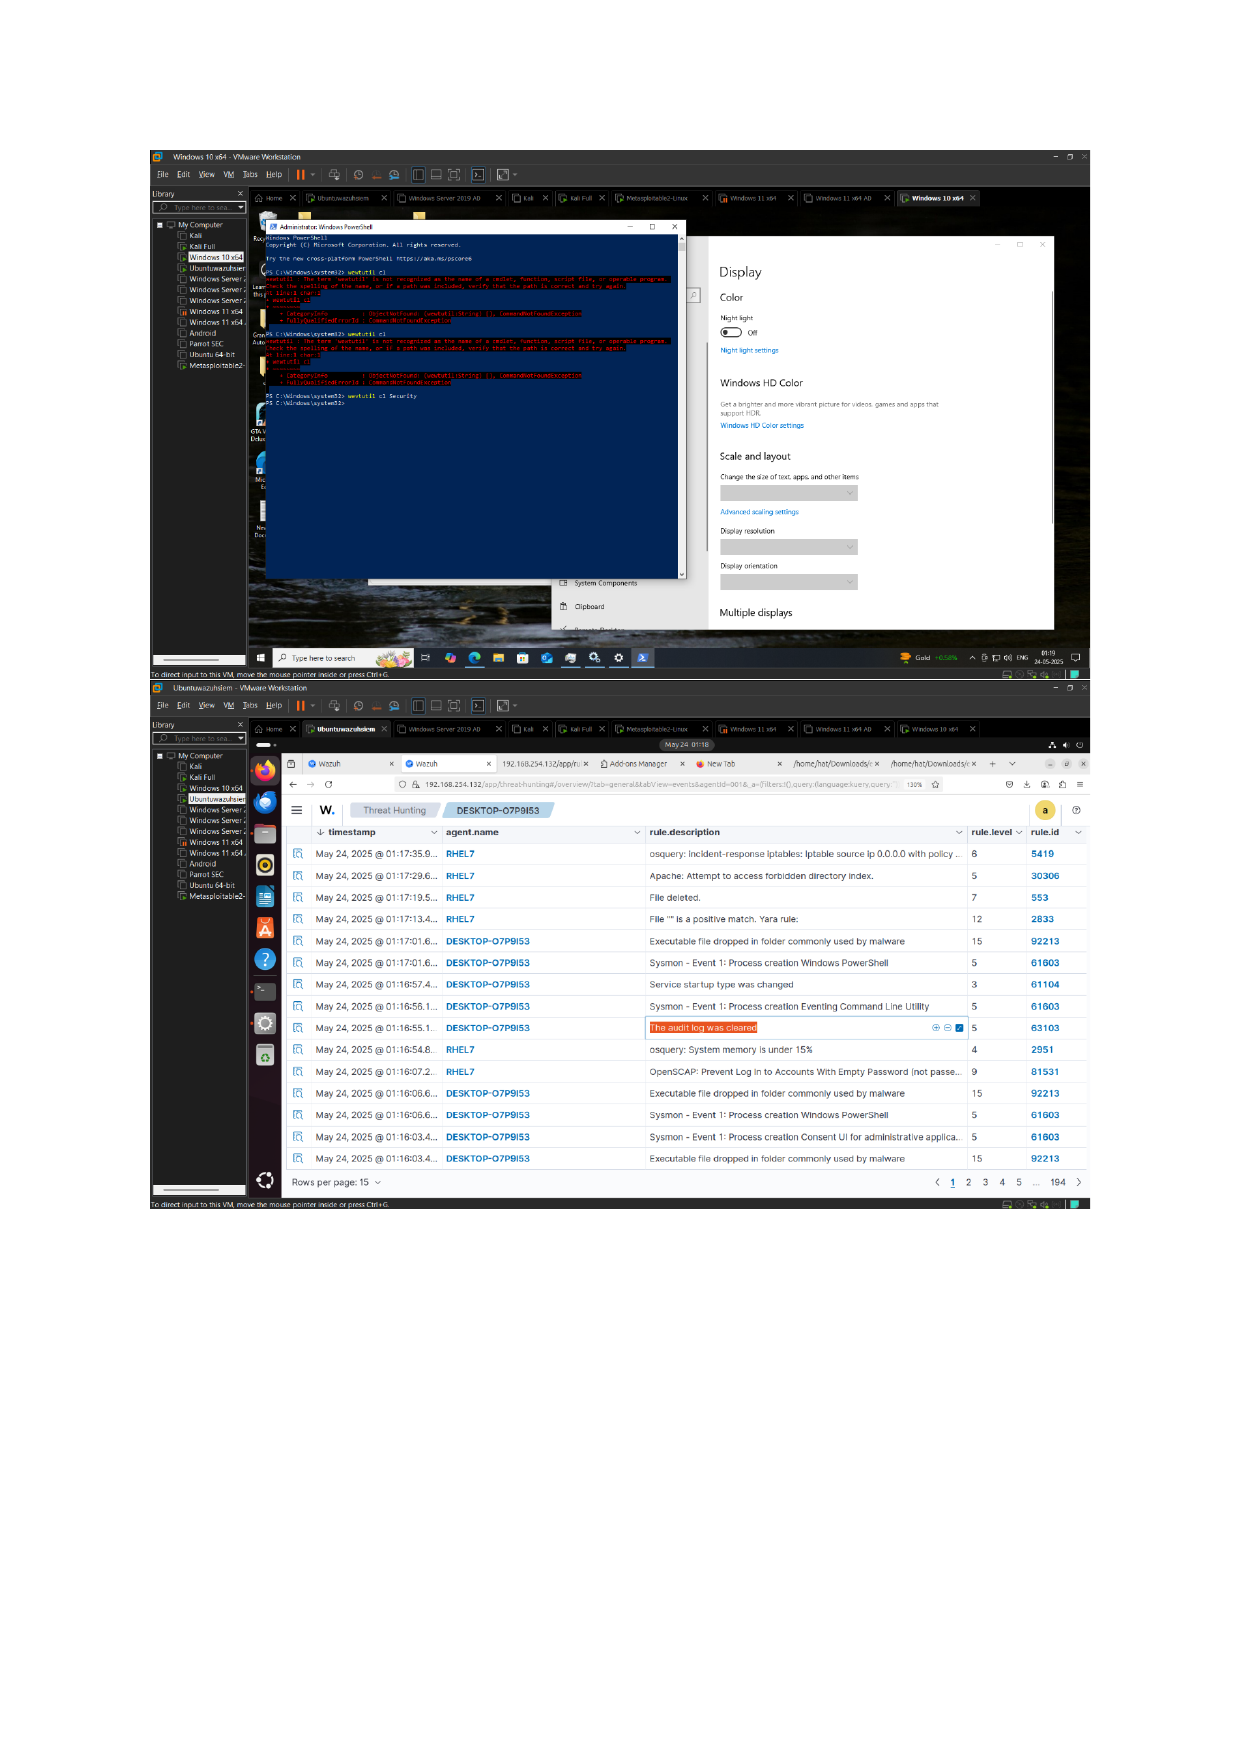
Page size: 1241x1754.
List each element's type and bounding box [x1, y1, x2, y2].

picture [150, 680, 1091, 1209]
picture [150, 150, 1091, 679]
